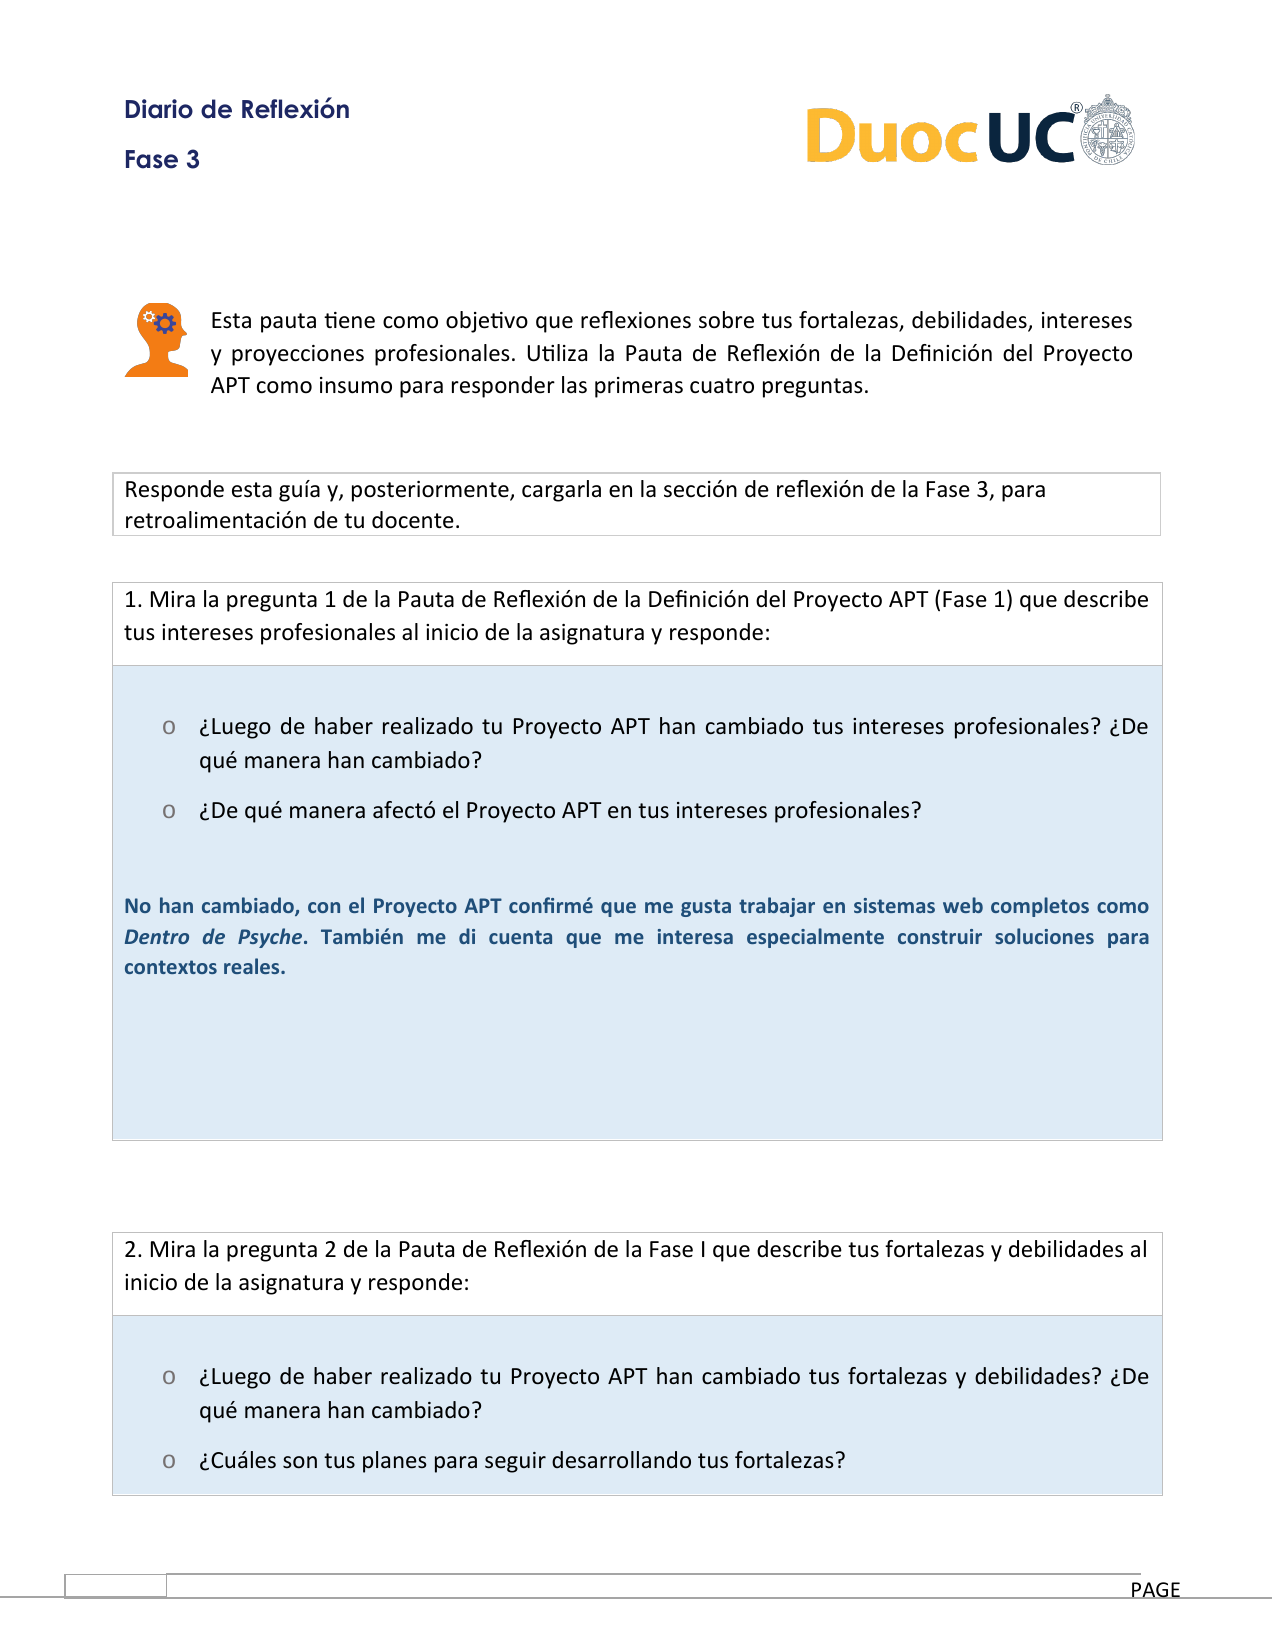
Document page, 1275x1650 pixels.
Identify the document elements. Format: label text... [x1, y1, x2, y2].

table_cell ¿Luego de haber realizado tu Proyecto APT han cambiado tus intereses profesionales? ¿De qué manera han cambiado? ¿De qué manera afectó el Proyecto APT en tus intereses profesionales? No han cambiado, con el Proyecto APT confirmé que me gusta trabajar en sistemas web completos como Dentro de Psyche. También me di cuenta que me interesa especialmente construir soluciones para contextos reales. [113, 666, 1162, 1139]
picture [807, 94, 1135, 165]
table_header 1. Mira la pregunta 1 de la Pauta de Reflexión de la Definición del Proyecto APT (Fase 1) que describe tus intereses profesionales al inicio de la asignatura y responde: [113, 583, 1162, 665]
table_header Esta pauta tiene como objetivo que reflexiones sobre tus fortalezas, debilidades, intereses y proyecciones profesionales. Utiliza la Pauta de Reflexión de la Definición del Proyecto APT como insumo para responder las primeras cuatro preguntas. [199, 304, 1146, 441]
picture [123, 303, 188, 377]
table_header Responde esta guía y, posteriormente, cargarla en la sección de reflexión de la Fase 3, para retroalimentación de tu docente. [114, 474, 1160, 534]
table_header [112, 304, 199, 441]
table_header 2. Mira la pregunta 2 de la Pauta de Reflexión de la Fase I que describe tus fortalezas y debilidades al inicio de la asignatura y responde: [113, 1233, 1162, 1315]
